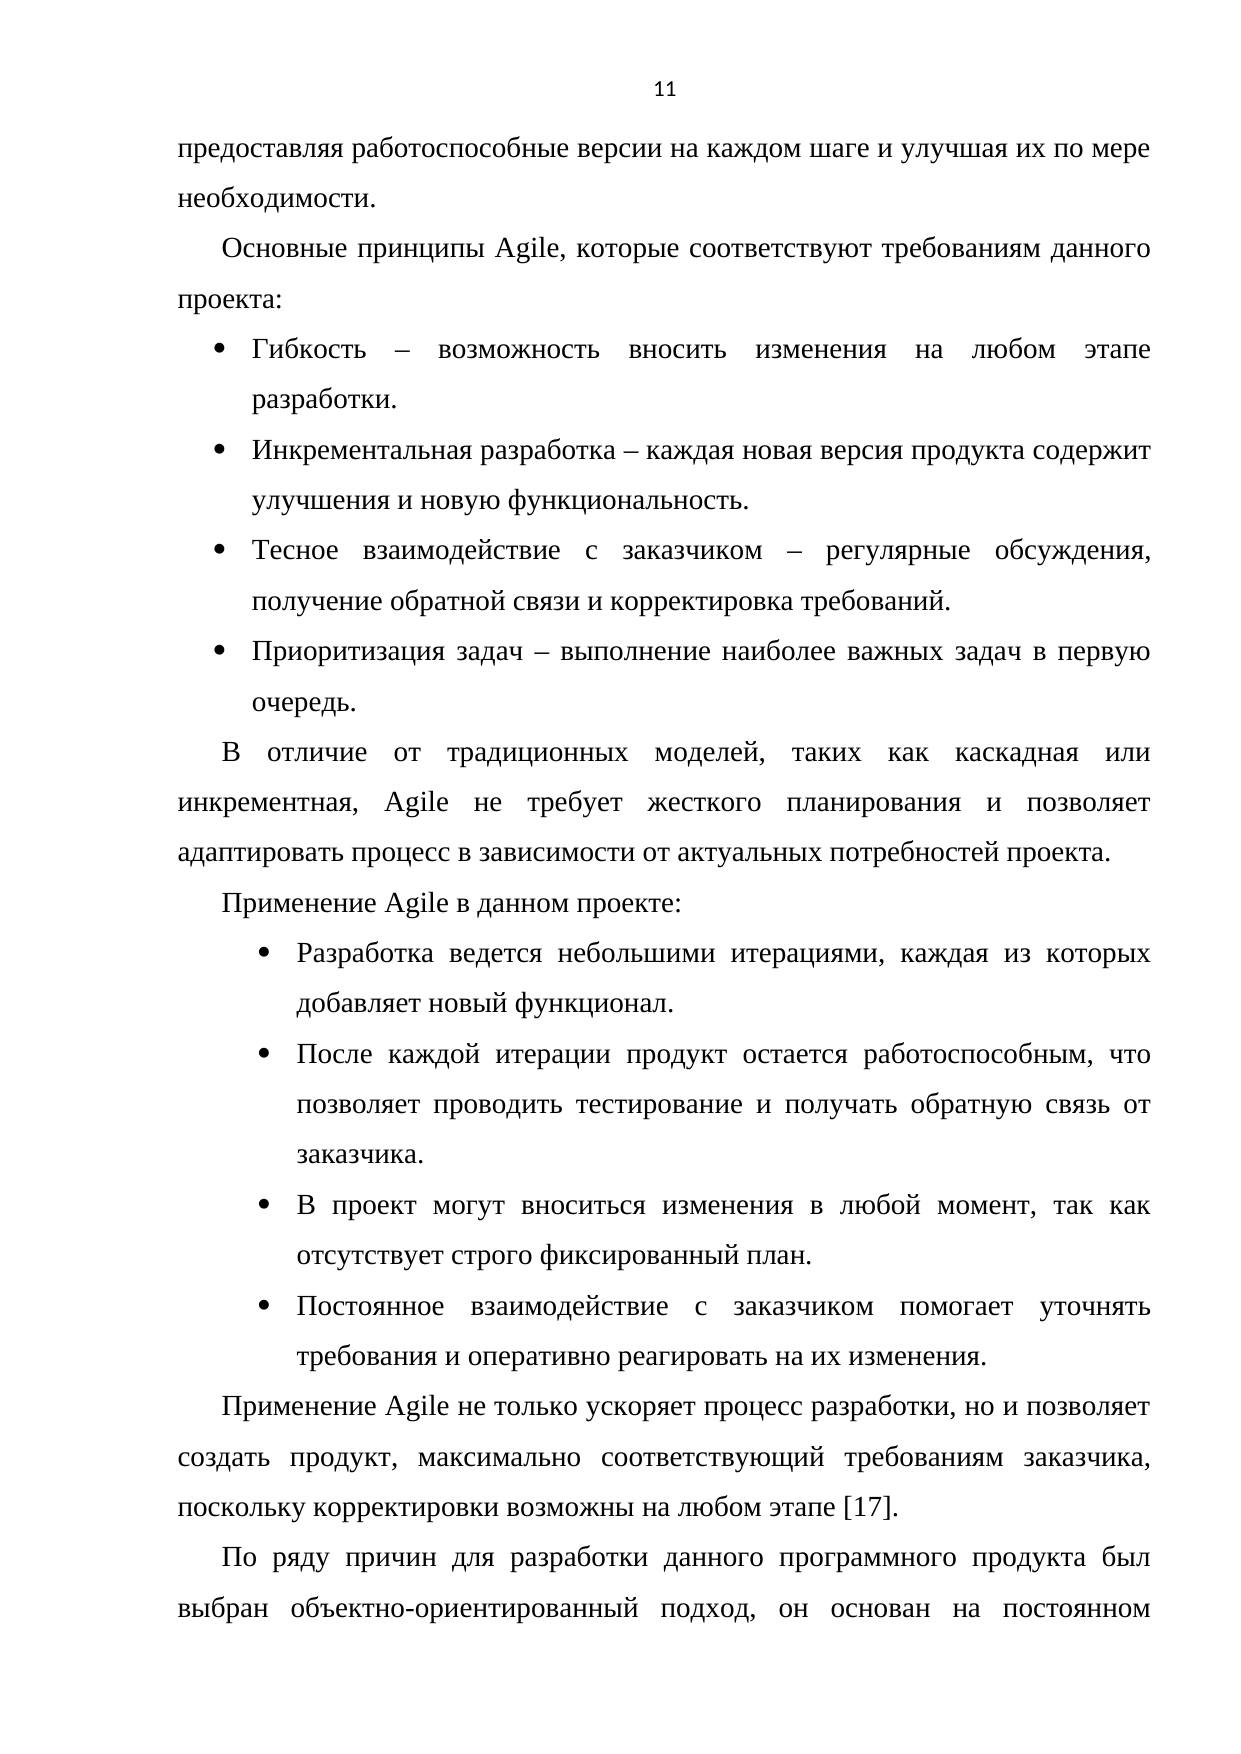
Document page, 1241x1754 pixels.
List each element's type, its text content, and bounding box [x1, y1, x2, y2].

text Основные принципы Agile, которые соответствуют требованиям данного проекта: [177, 230, 1152, 314]
list После каждой итерации продукт остается работоспособным, что позволяет проводить тестирование и получать обратную связь от заказчика. [259, 1036, 1152, 1170]
list Разработка ведется небольшими итерациями, каждая из которых добавляет новый функционал. [259, 935, 1152, 1019]
list Приоритизация задач – выполнение наиболее важных задач в первую очередь. [214, 633, 1152, 717]
list В проект могут вноситься изменения в любой момент, так как отсутствует строго фиксированный план. [259, 1187, 1152, 1271]
list Инкрементальная разработка – каждая новая версия продукта содержит улучшения и новую функциональность. [214, 432, 1152, 516]
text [177, 130, 1152, 214]
text Применение Agile в данном проекте: [177, 885, 1152, 918]
list Гибкость – возможность вносить изменения на любом этапе разработки. [214, 331, 1152, 415]
list Постоянное взаимодействие с заказчиком помогает уточнять требования и оперативно реагировать на их изменения. [259, 1288, 1152, 1372]
text В отличие от традиционных моделей, таких как каскадная или инкрементная, Agile не требует жесткого планирования и позволяет адаптировать процесс в зависимости от актуальных потребностей проекта. [177, 734, 1152, 868]
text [177, 1539, 1152, 1623]
text Применение Agile не только ускоряет процесс разработки, но и позволяет создать продукт, максимально соответствующий требованиям заказчика, поскольку корректировки возможны на любом этапе [17]. [177, 1388, 1152, 1523]
list Тесное взаимодействие с заказчиком – регулярные обсуждения, получение обратной связи и корректировка требований. [214, 532, 1152, 616]
